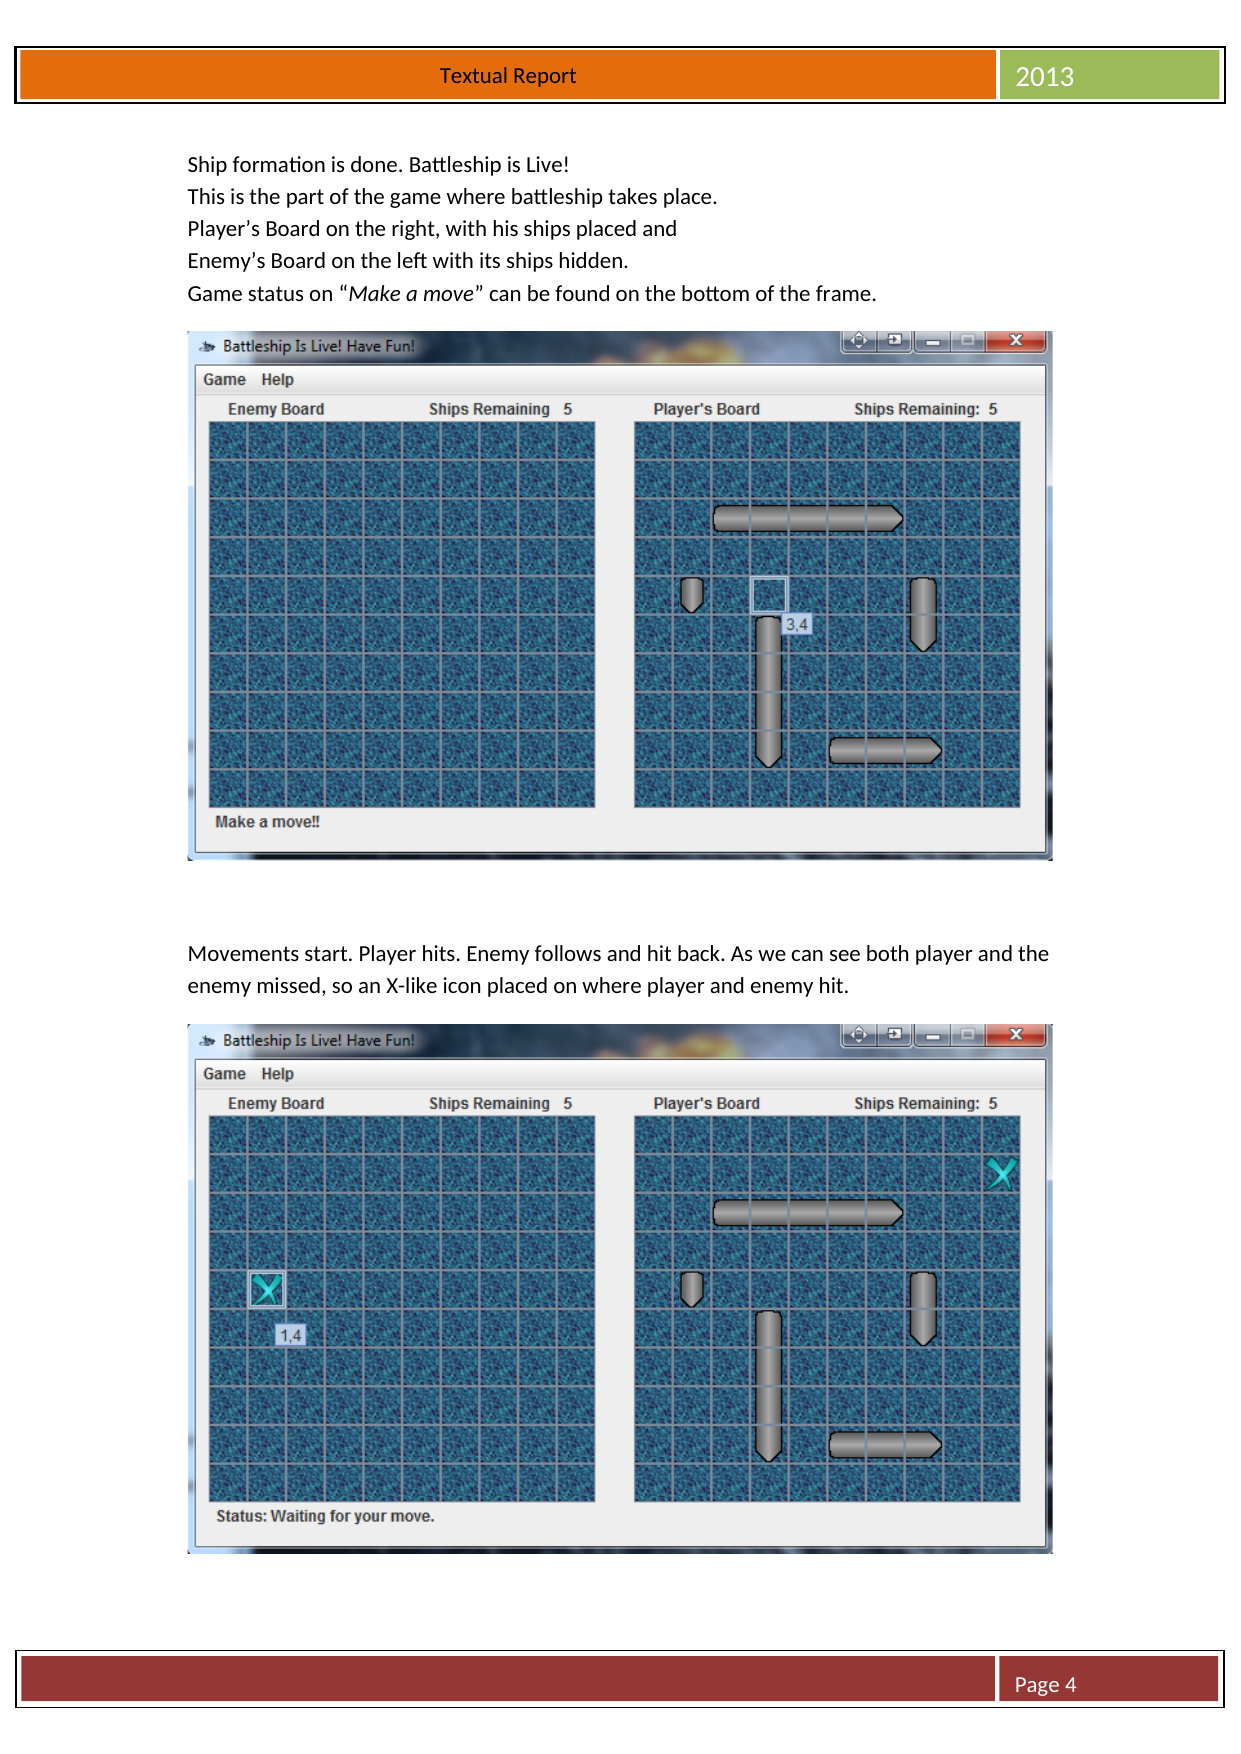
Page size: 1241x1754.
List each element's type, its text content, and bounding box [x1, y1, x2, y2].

text Movements start. Player hits. Enemy follows and hit back. As we can see both player and the enemy missed, so an X-like icon placed on where player and enemy hit. [187, 939, 1053, 999]
picture [187, 1024, 1053, 1554]
picture [187, 331, 1053, 861]
text Ship formation is done. Battleship is Live! This is the part of the game where battleship takes place. Player’s Board on the right, with his ships placed and Enemy’s Board on the left with its ships hidden. Game status on “Make a move” can be found on the bottom of the frame. [187, 150, 1053, 307]
